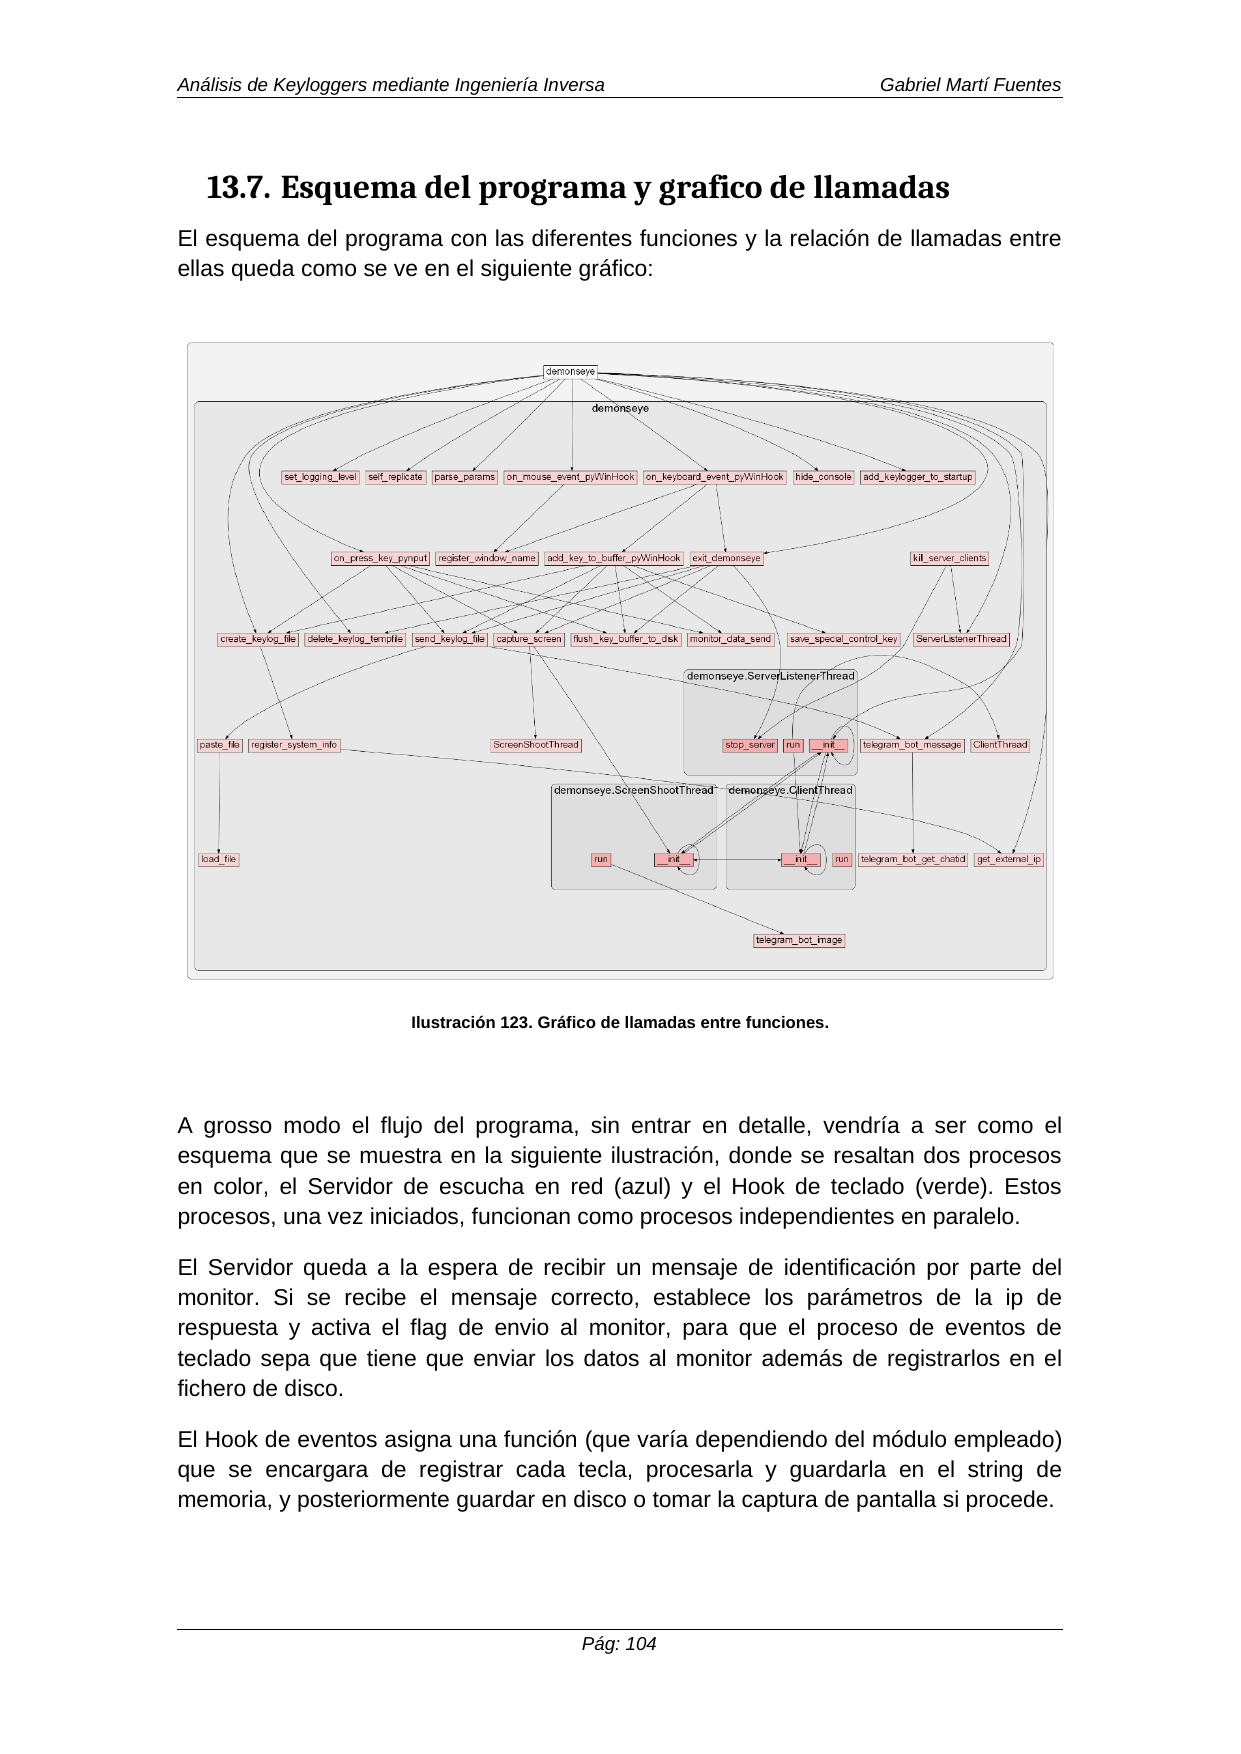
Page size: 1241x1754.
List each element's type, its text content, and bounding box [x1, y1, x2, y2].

text Ilustración 123. Gráfico de llamadas entre funciones. [177, 1013, 1063, 1032]
text El Servidor queda a la espera de recibir un mensaje de identificación por parte del monitor. Si se recibe el mensaje correcto, establece los parámetros de la ip de respuesta y activa el flag de envio al monitor, para que el proceso de eventos de teclado sepa que tiene que enviar los datos al monitor además de registrarlos en el fichero de disco. [177, 1254, 1063, 1401]
subtitle Esquema del programa y grafico de llamadas [207, 168, 1063, 207]
picture [177, 332, 1063, 989]
text El esquema del programa con las diferentes funciones y la relación de llamadas entre ellas queda como se ve en el siguiente gráfico: [177, 225, 1063, 282]
text El Hook de eventos asigna una función (que varía dependiendo del módulo empleado) que se encargara de registrar cada tecla, procesarla y guardarla en el string de memoria, y posteriormente guardar en disco o tomar la captura de pantalla si procede. [177, 1426, 1063, 1512]
text A grosso modo el flujo del programa, sin entrar en detalle, vendría a ser como el esquema que se muestra en la siguiente ilustración, donde se resaltan dos procesos en color, el Servidor de escucha en red (azul) y el Hook de teclado (verde). Estos procesos, una vez iniciados, funcionan como procesos independientes en paralelo. [177, 1112, 1063, 1229]
